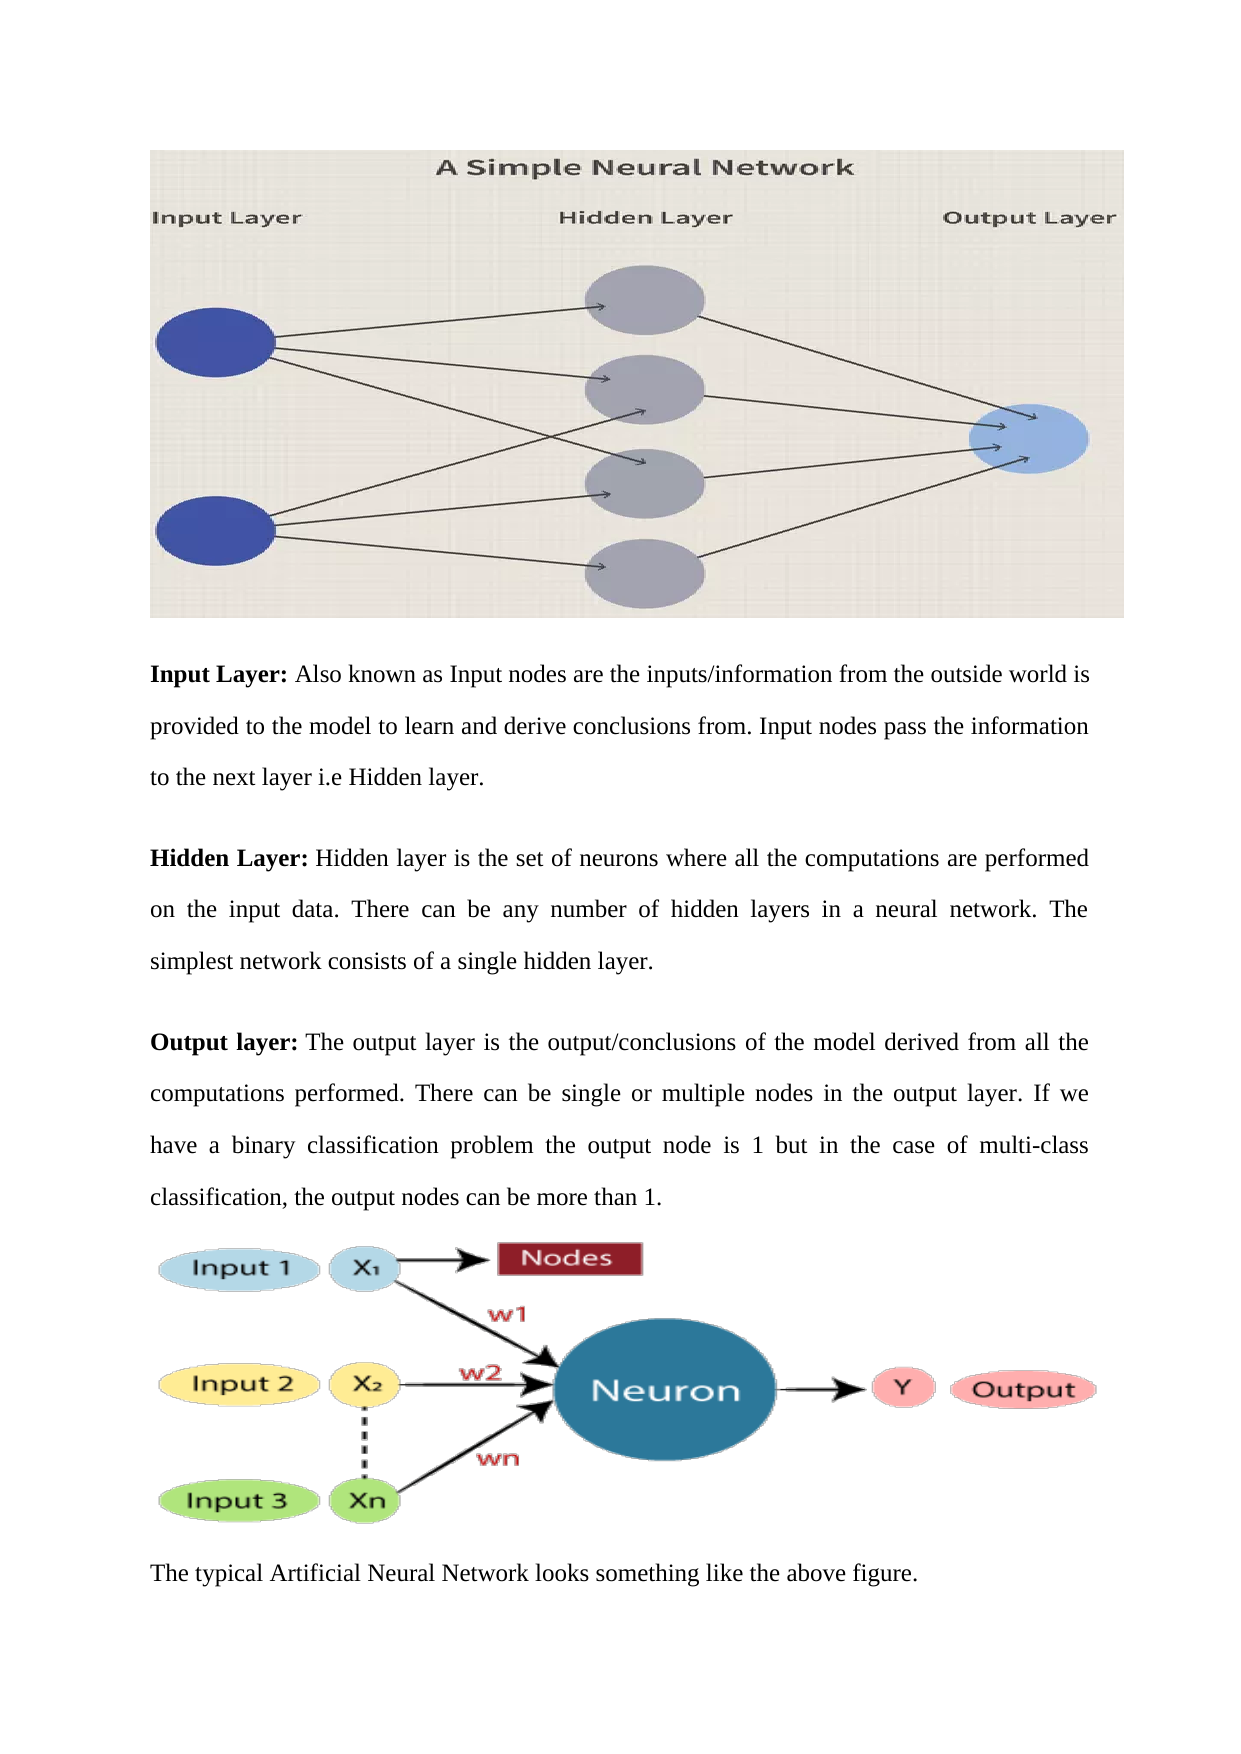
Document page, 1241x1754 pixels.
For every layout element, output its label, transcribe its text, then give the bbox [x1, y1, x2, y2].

picture [150, 1239, 1105, 1527]
text Input Layer: Also known as Input nodes are the inputs/information from the outside world is provided to the model to learn and derive conclusions from. Input nodes pass the information to the next layer i.e Hidden layer. [150, 636, 1090, 791]
text Hidden Layer: Hidden layer is the set of neurons where all the computations are performed on the input data. There can be any number of hidden layers in a neural network. The simplest network consists of a single hidden layer. [150, 820, 1090, 975]
text The typical Artificial Neural Network looks something like the above figure. [150, 1558, 1090, 1587]
picture [150, 150, 1124, 618]
text Output layer: The output layer is the output/conclusions of the model derived from all the computations performed. There can be single or multiple nodes in the output layer. If we have a binary classification problem the output node is 1 but in the case of multi-class classification, the output nodes can be more than 1. [150, 1004, 1090, 1210]
